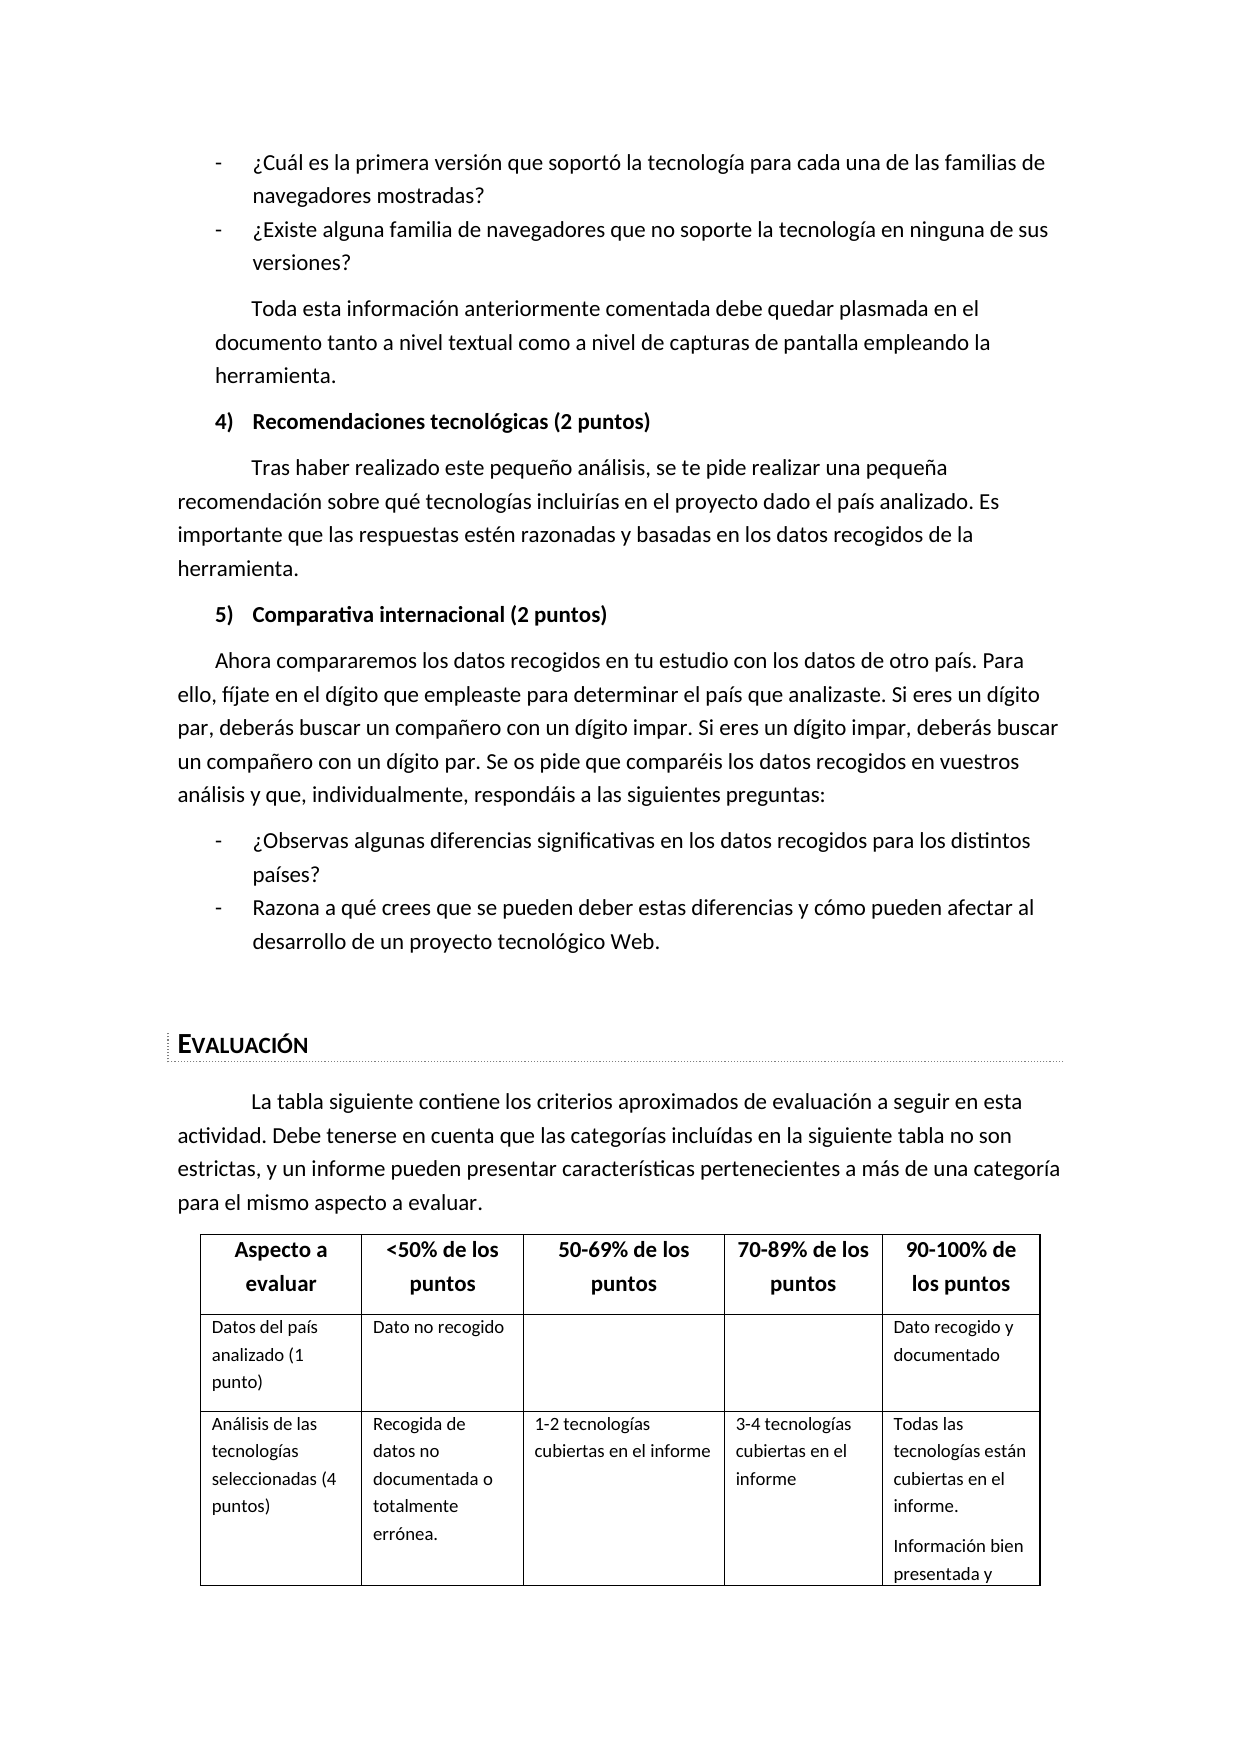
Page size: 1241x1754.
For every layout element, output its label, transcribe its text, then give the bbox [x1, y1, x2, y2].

table_cell [725, 1315, 882, 1411]
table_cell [201, 1412, 361, 1585]
table_header 90-100% de los puntos [883, 1235, 1039, 1314]
list Comparativa internacional (2 puntos) [215, 600, 1063, 628]
table_cell Dato recogido y documentado [883, 1315, 1039, 1411]
text Toda esta información anteriormente comentada debe quedar plasmada en el documento tanto a nivel textual como a nivel de capturas de pantalla empleando la herramienta. [215, 294, 1063, 389]
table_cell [524, 1412, 724, 1585]
list ¿Observas algunas diferencias significativas en los datos recogidos para los distintos países? [215, 826, 1063, 888]
table_cell [524, 1315, 724, 1411]
list ¿Cuál es la primera versión que soportó la tecnología para cada una de las familias de navegadores mostradas? [215, 148, 1063, 209]
table_cell Dato no recogido [362, 1315, 523, 1411]
table_header <50% de los puntos [362, 1235, 523, 1314]
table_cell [725, 1412, 882, 1585]
list Razona a qué crees que se pueden deber estas diferencias y cómo pueden afectar al desarrollo de un proyecto tecnológico Web. [215, 893, 1063, 955]
table_header 70-89% de los puntos [725, 1235, 882, 1314]
table_header 50-69% de los puntos [524, 1235, 724, 1314]
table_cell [883, 1412, 1039, 1585]
text Tras haber realizado este pequeño análisis, se te pide realizar una pequeña recomendación sobre qué tecnologías incluirías en el proyecto dado el país analizado. Es importante que las respuestas estén razonadas y basadas en los datos recogidos de la herramienta. [177, 453, 1063, 582]
text La tabla siguiente contiene los criterios aproximados de evaluación a seguir en esta actividad. Debe tenerse en cuenta que las categorías incluídas en la siguiente tabla no son estrictas, y un informe pueden presentar características pertenecientes a más de una categoría para el mismo aspecto a evaluar. [177, 1087, 1063, 1216]
subtitle Evaluación [167, 1032, 1063, 1062]
text Ahora compararemos los datos recogidos en tu estudio con los datos de otro país. Para ello, fíjate en el dígito que empleaste para determinar el país que analizaste. Si eres un dígito par, deberás buscar un compañero con un dígito impar. Si eres un dígito impar, deberás buscar un compañero con un dígito par. Se os pide que comparéis los datos recogidos en vuestros análisis y que, individualmente, respondáis a las siguientes preguntas: [177, 646, 1063, 808]
table_cell Datos del país analizado (1 punto) [201, 1315, 361, 1411]
list Recomendaciones tecnológicas (2 puntos) [215, 407, 1063, 436]
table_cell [362, 1412, 523, 1585]
table_header Aspecto a evaluar [201, 1235, 361, 1314]
list ¿Existe alguna familia de navegadores que no soporte la tecnología en ninguna de sus versiones? [215, 215, 1063, 276]
